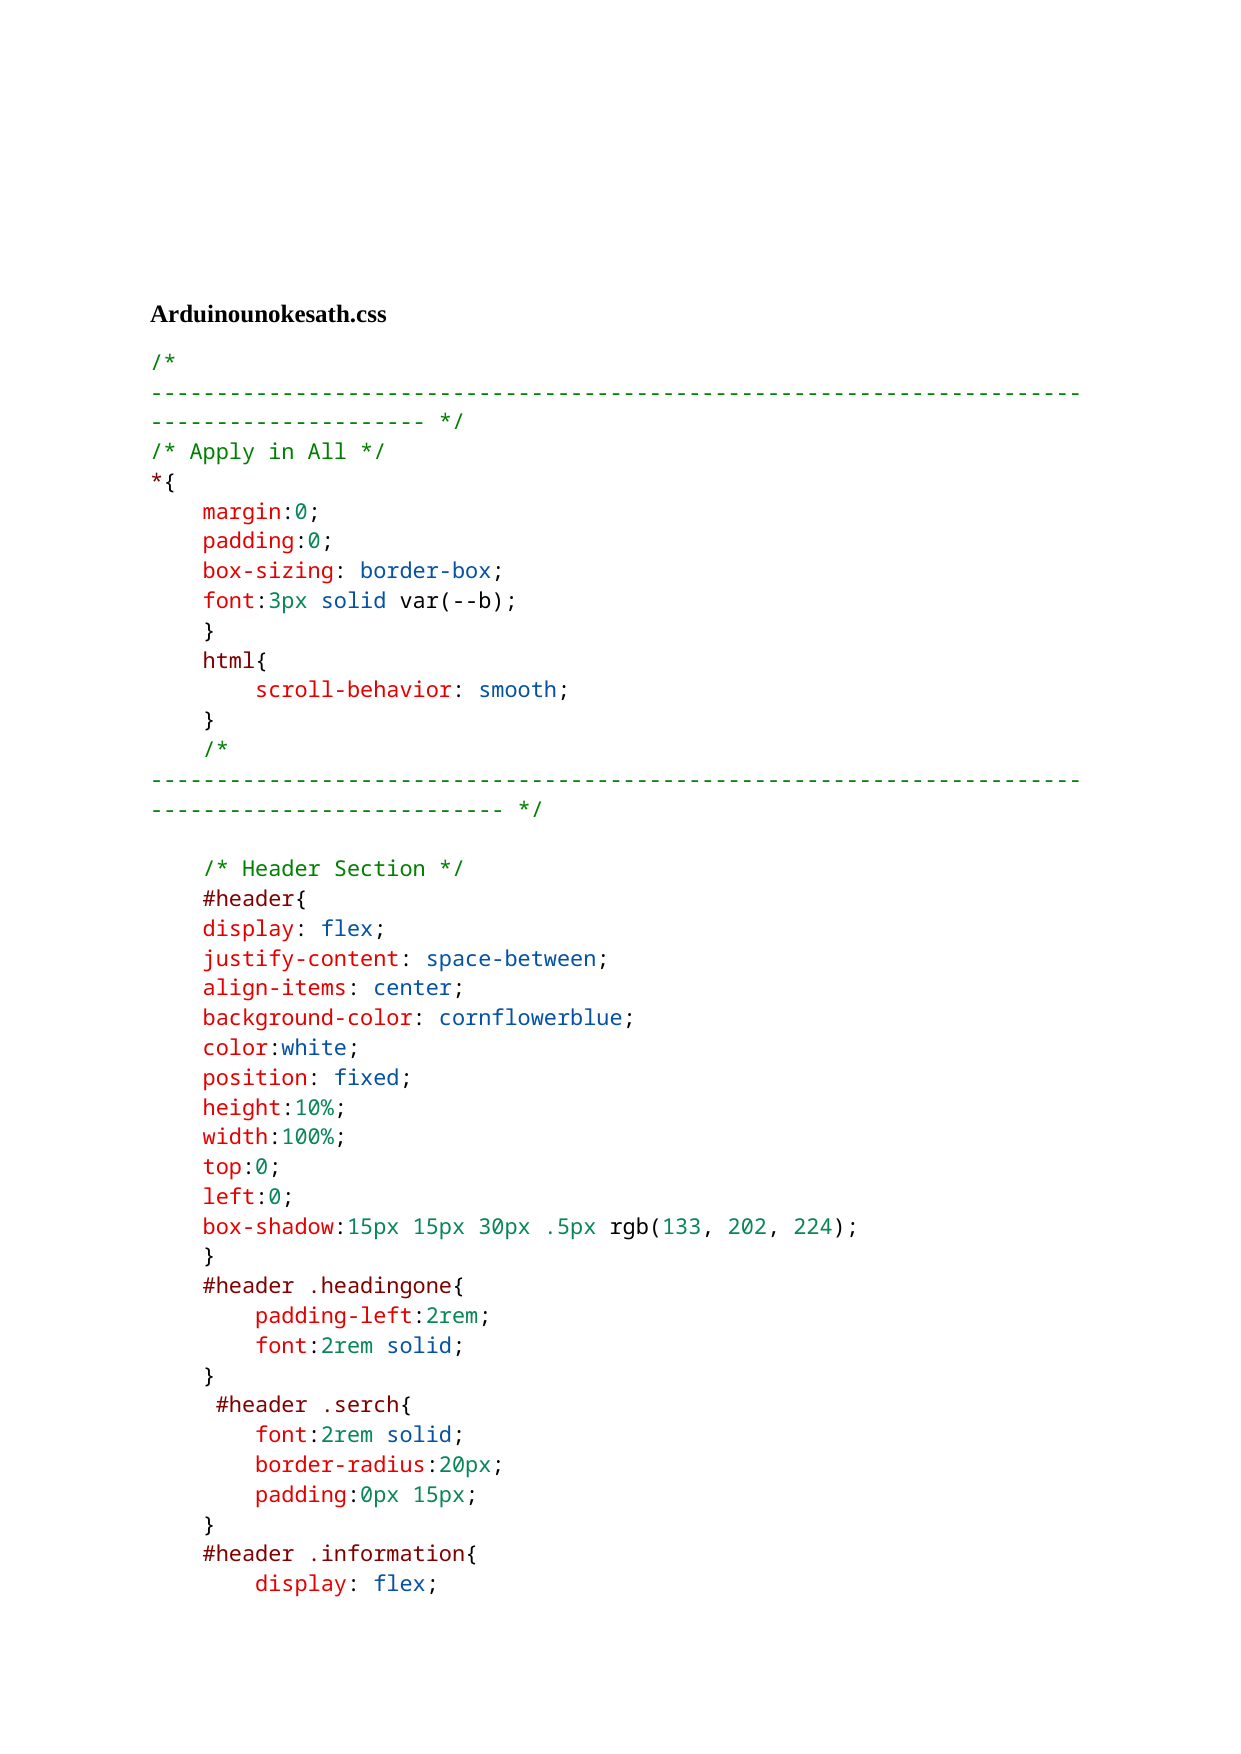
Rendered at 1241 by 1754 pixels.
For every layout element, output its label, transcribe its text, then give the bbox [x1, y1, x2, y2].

text top:0; [150, 1151, 1090, 1181]
text } [150, 615, 1090, 644]
text padding:0; [150, 525, 1090, 555]
text font:3px solid var(--b); [150, 585, 1090, 615]
text } [150, 1240, 1090, 1270]
text #header .headingone{ [150, 1270, 1090, 1300]
text /* Apply in All */ [150, 436, 1090, 466]
text justify-content: space-between; [150, 942, 1090, 972]
text #header{ [150, 883, 1090, 913]
text /* -------------------------------------------------------------------------------------------------- */ [150, 734, 1090, 823]
text height:10%; [150, 1091, 1090, 1121]
text margin:0; [150, 496, 1090, 525]
text scroll-behavior: smooth; [150, 674, 1090, 704]
text position: fixed; [150, 1062, 1090, 1091]
text box-shadow:15px 15px 30px .5px rgb(133, 202, 224); [150, 1211, 1090, 1240]
text box-sizing: border-box; [150, 555, 1090, 585]
text /* Header Section */ [150, 853, 1090, 883]
text Arduinounokesath.css [150, 299, 1090, 328]
text font:2rem solid; [150, 1419, 1090, 1449]
text width:100%; [150, 1121, 1090, 1151]
text font:2rem solid; [150, 1330, 1090, 1359]
text left:0; [150, 1181, 1090, 1211]
text background-color: cornflowerblue; [150, 1002, 1090, 1032]
text } [150, 704, 1090, 734]
text *{ [150, 466, 1090, 496]
text } [150, 1359, 1090, 1389]
text display: flex; [150, 1568, 1090, 1598]
text padding-left:2rem; [150, 1300, 1090, 1330]
text html{ [150, 644, 1090, 674]
text #header .information{ [150, 1538, 1090, 1568]
text align-items: center; [150, 972, 1090, 1002]
text /* -------------------------------------------------------------------------------------------- */ [150, 347, 1090, 436]
text } [150, 1508, 1090, 1538]
text padding:0px 15px; [150, 1479, 1090, 1508]
text border-radius:20px; [150, 1449, 1090, 1479]
text color:white; [150, 1032, 1090, 1062]
text #header .serch{ [150, 1389, 1090, 1419]
text display: flex; [150, 913, 1090, 942]
